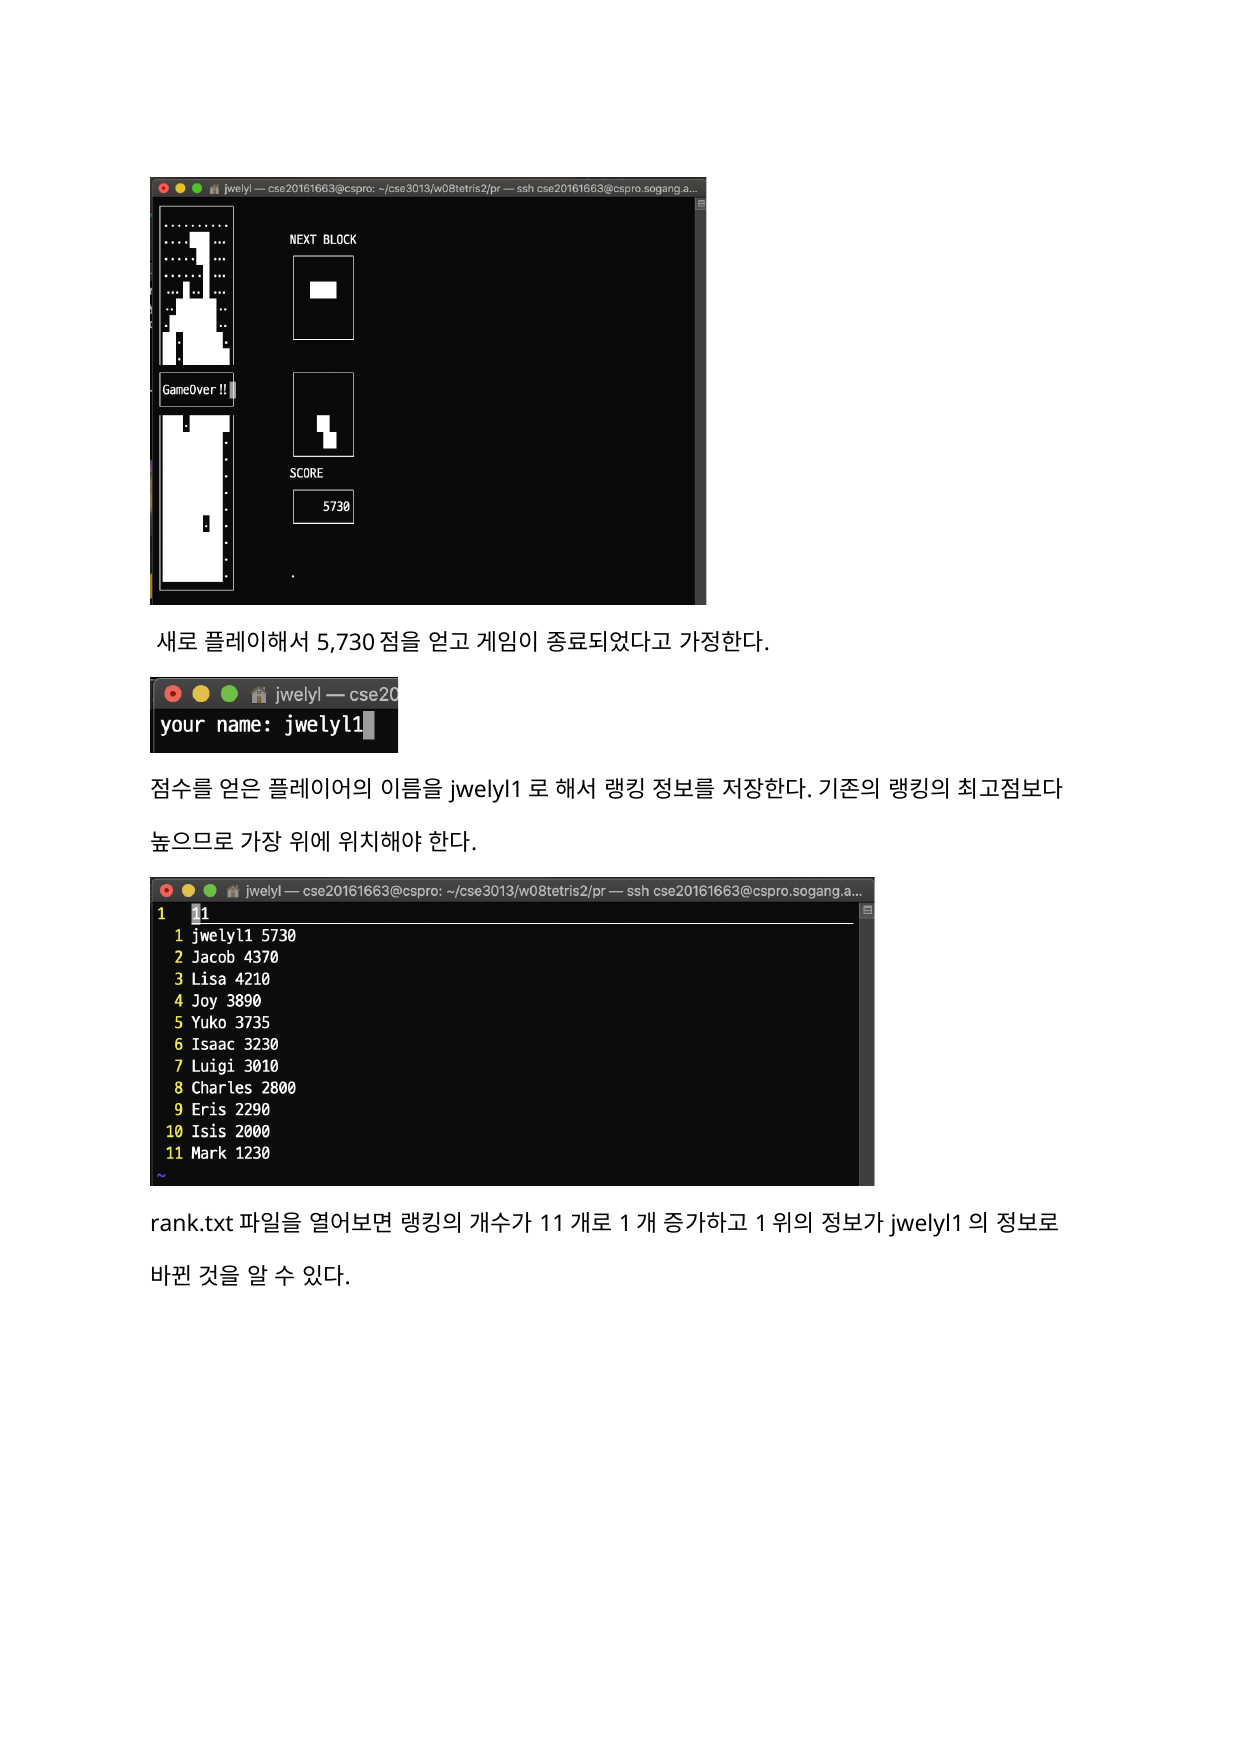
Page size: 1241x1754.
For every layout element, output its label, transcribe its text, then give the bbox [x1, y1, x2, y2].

picture [150, 877, 875, 1186]
text 점수를 얻은 플레이어의 이름을 jwelyl1로 해서 랭킹 정보를 저장한다. 기존의 랭킹의 최고점보다 높으므로 가장 위에 위치해야 한다. [150, 771, 1090, 857]
text 새로 플레이해서 5,730점을 얻고 게임이 종료되었다고 가정한다. [150, 624, 1090, 657]
picture [150, 677, 399, 753]
picture [150, 177, 707, 605]
text rank.txt 파일을 열어보면 랭킹의 개수가 11개로 1개 증가하고 1위의 정보가 jwelyl1의 정보로 바뀐 것을 알 수 있다. [150, 1204, 1090, 1291]
